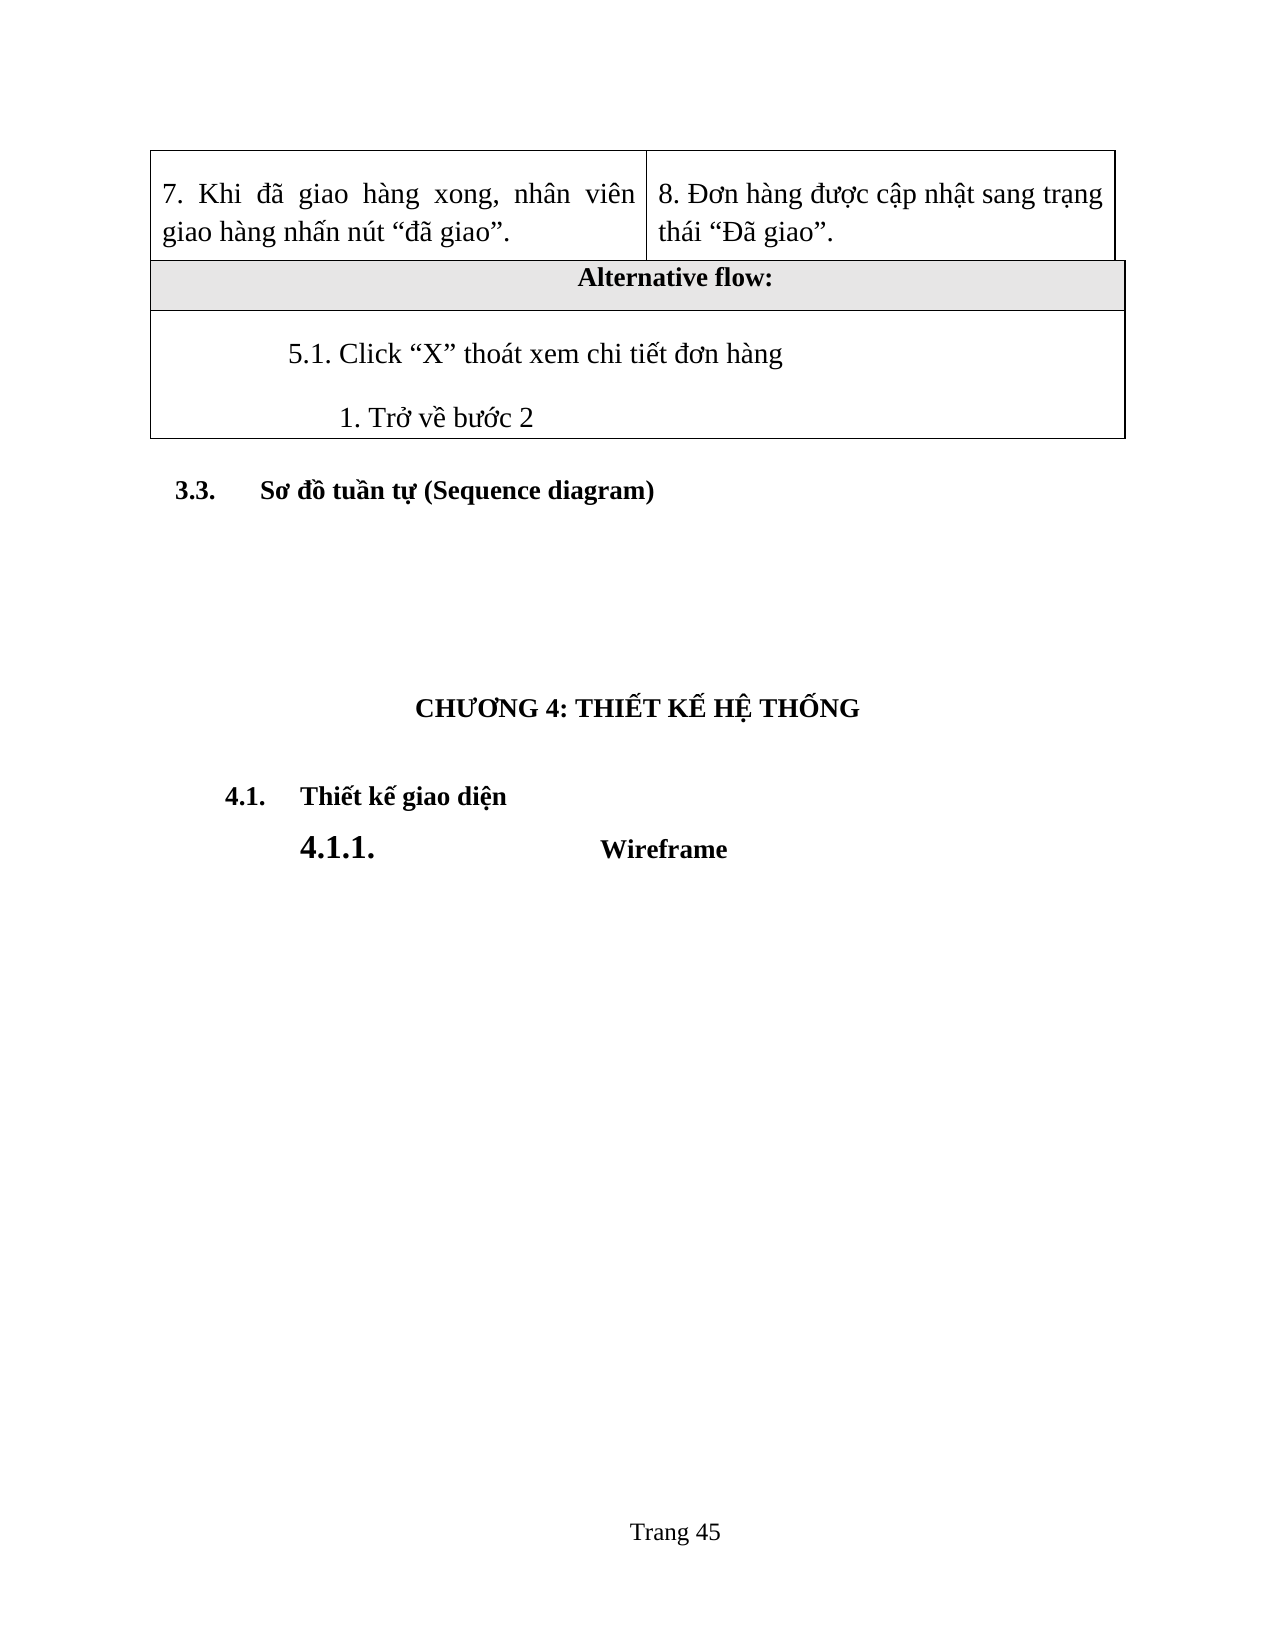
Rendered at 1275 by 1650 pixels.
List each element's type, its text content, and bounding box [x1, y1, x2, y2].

table_cell 5.1. Click “X” thoát xem chi tiết đơn hàng 1. Trở về bước 2 [151, 311, 1124, 438]
subtitle CHƯƠNG 4: THIẾT KẾ HỆ THỐNG [150, 692, 1125, 723]
list Wireframe [300, 827, 1125, 865]
table_cell 8. Đơn hàng được cập nhật sang trạng thái “Đã giao”. [647, 151, 1114, 260]
table_cell Alternative flow: [151, 261, 1124, 310]
table_cell 7. Khi đã giao hàng xong, nhân viên giao hàng nhấn nút “đã giao”. [151, 151, 646, 260]
list Thiết kế giao diện [225, 780, 1125, 812]
list Sơ đồ tuần tự (Sequence diagram) [175, 474, 1125, 506]
